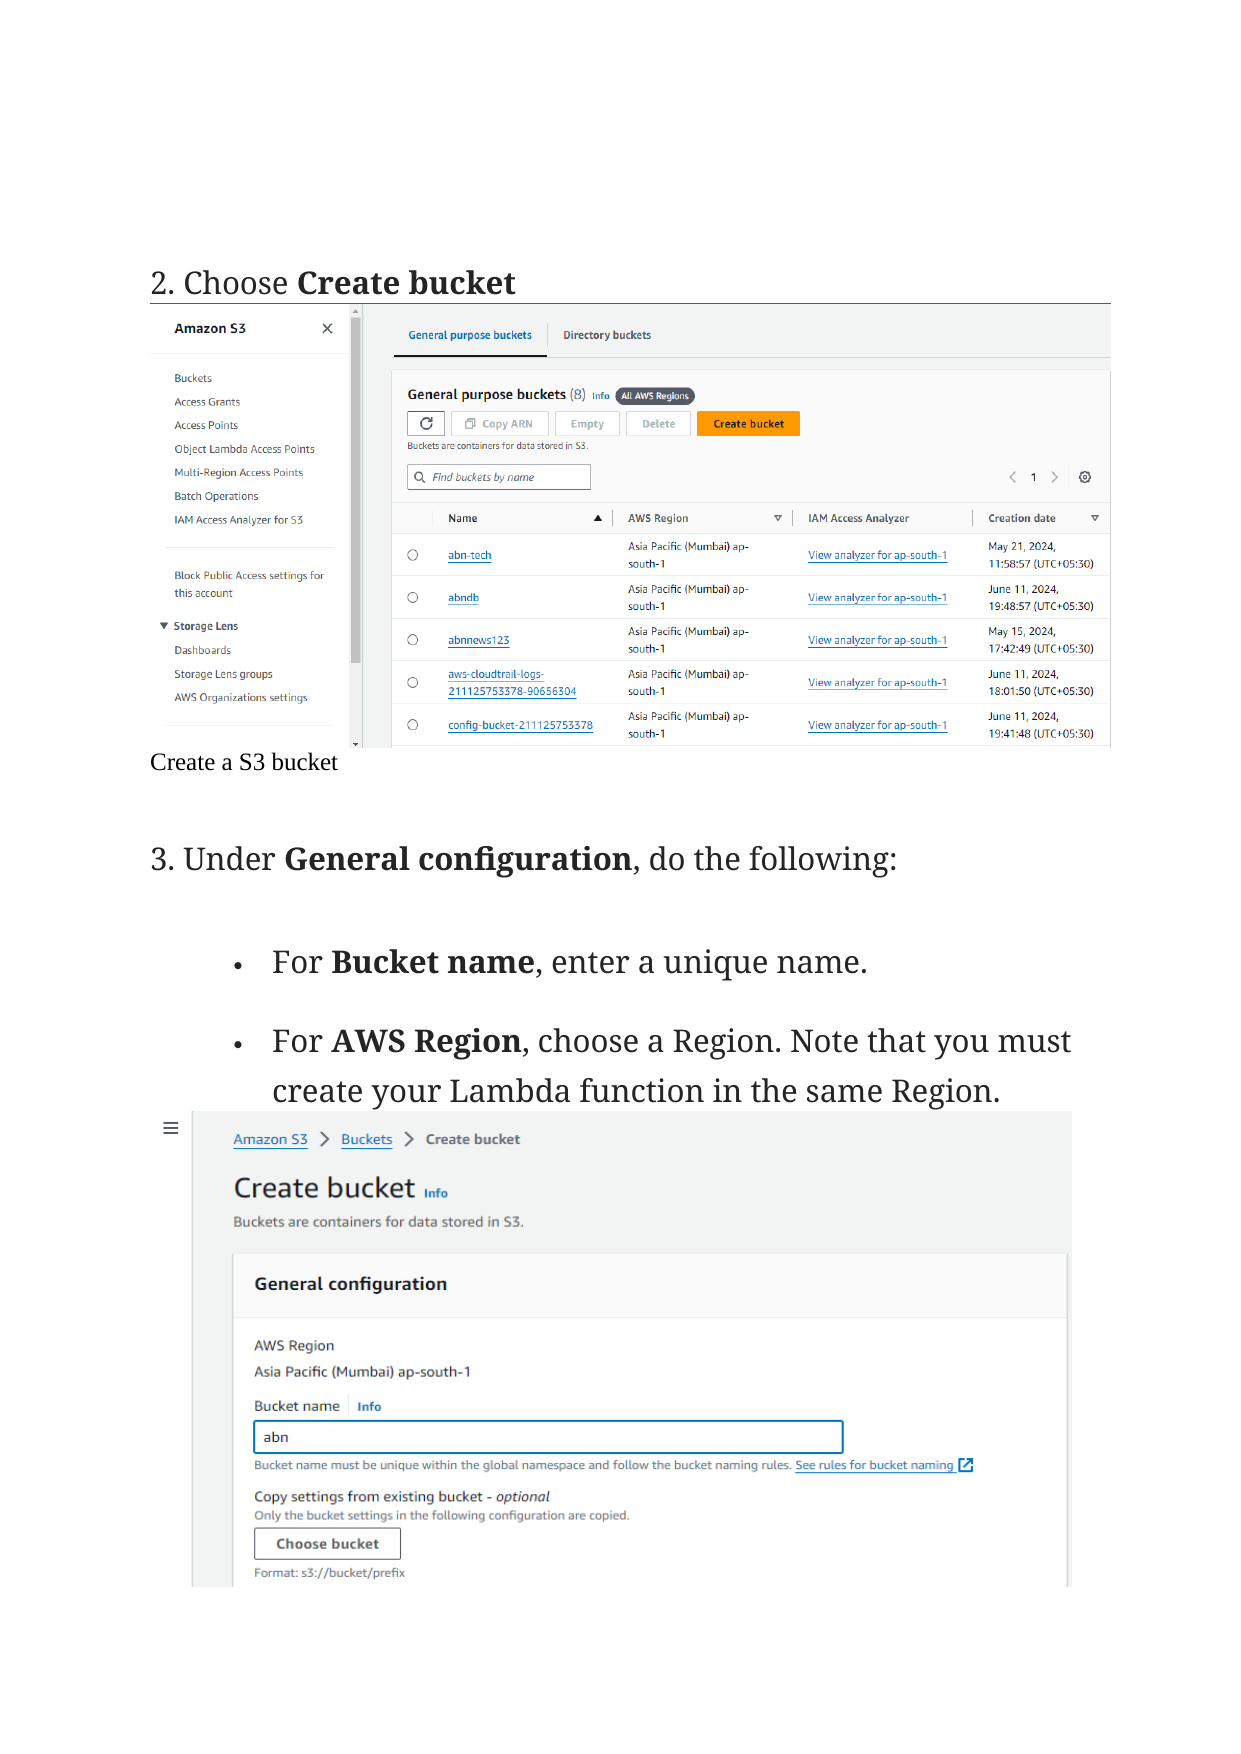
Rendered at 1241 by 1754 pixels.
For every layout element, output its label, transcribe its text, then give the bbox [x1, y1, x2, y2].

text Create a S3 bucket [150, 748, 1090, 776]
text 3. Under General configuration, do the following: [150, 829, 1090, 879]
list For AWS Region, choose a Region. Note that you must create your Lambda function in the same Region. [234, 1012, 1090, 1112]
text 2. Choose Create bucket [150, 253, 1090, 303]
picture [150, 1111, 1072, 1587]
list For Bucket name, enter a unique name. [234, 933, 1090, 983]
picture [150, 303, 1111, 748]
